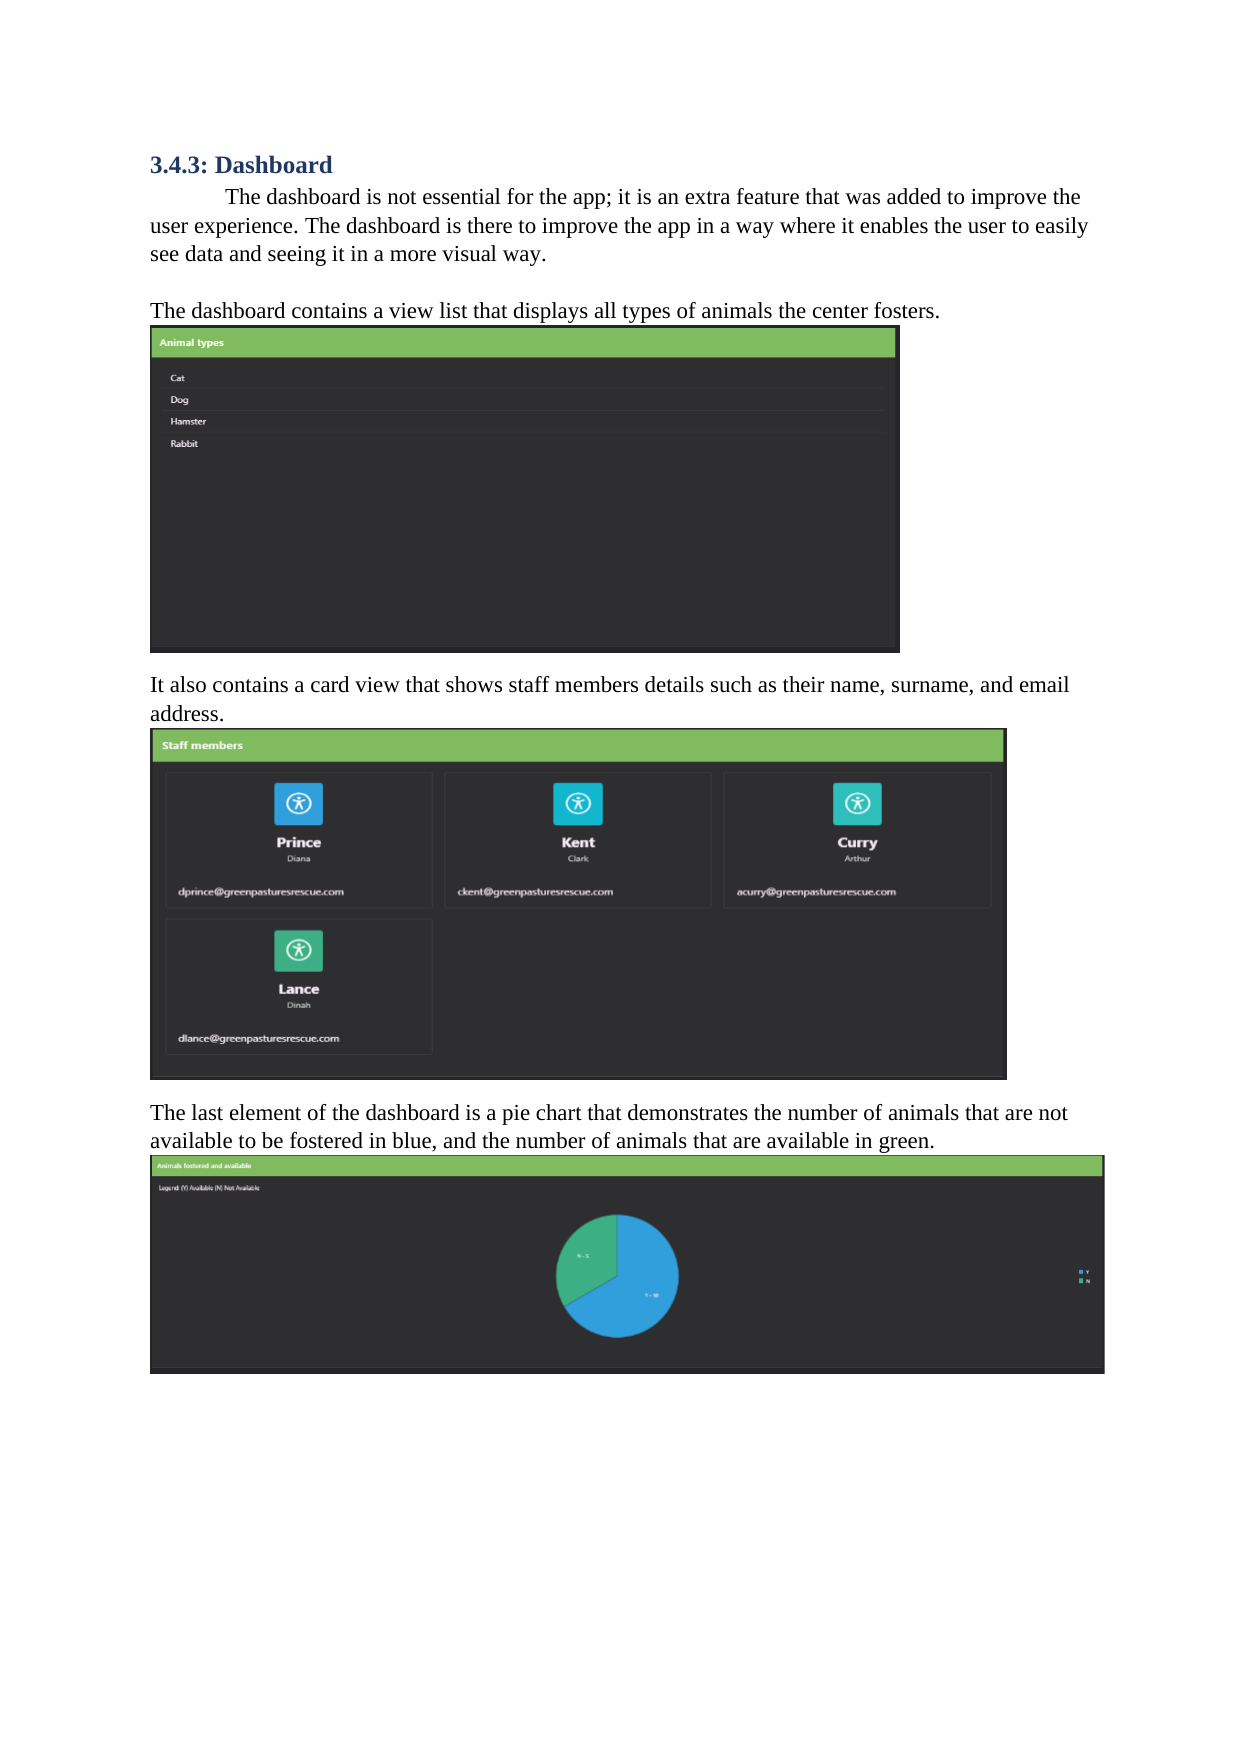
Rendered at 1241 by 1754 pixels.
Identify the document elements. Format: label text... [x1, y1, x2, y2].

text The last element of the dashboard is a pie chart that demonstrates the number of animals that are not available to be fostered in blue, and the number of animals that are available in green. [150, 1099, 1090, 1155]
picture [150, 728, 1007, 1080]
picture [150, 1155, 1105, 1374]
picture [150, 325, 900, 653]
